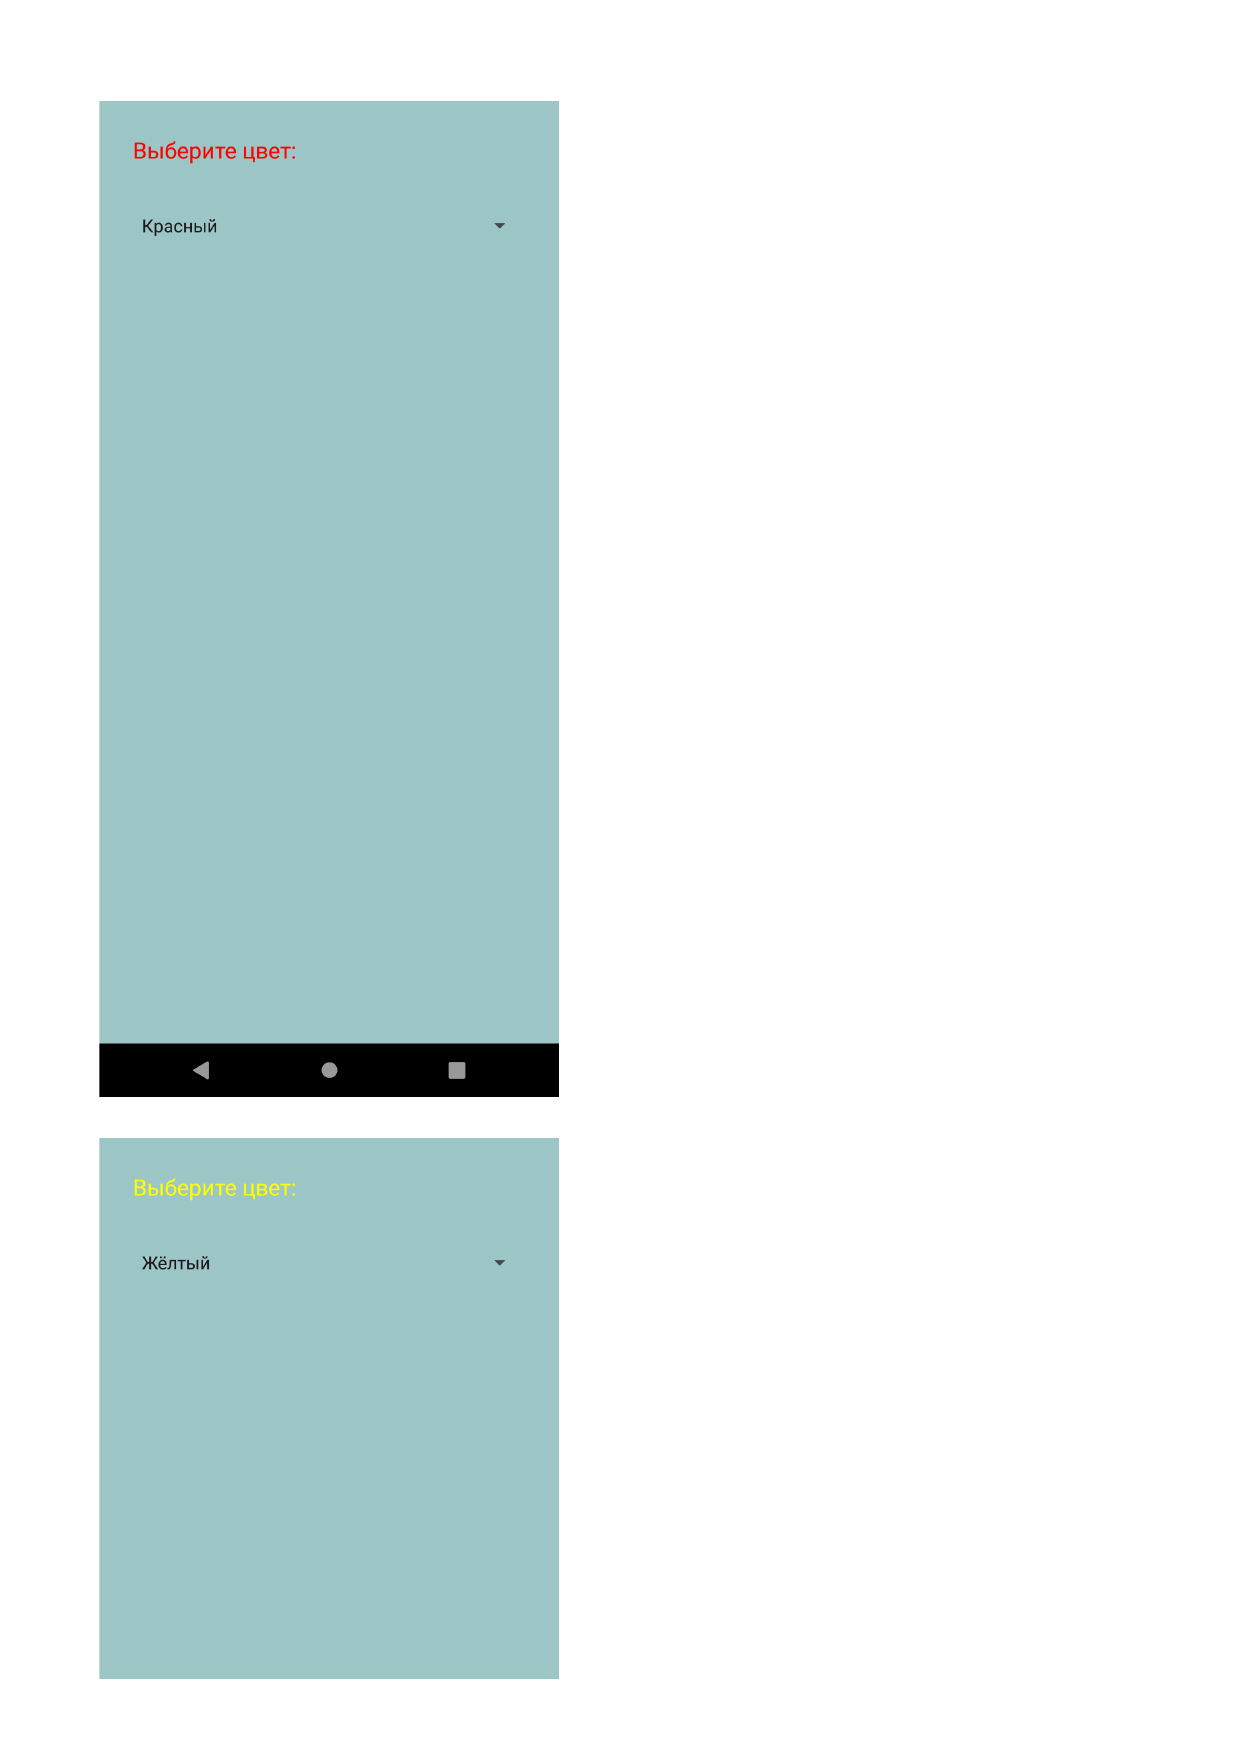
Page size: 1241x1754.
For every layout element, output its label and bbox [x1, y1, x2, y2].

picture [99, 75, 559, 1097]
picture [99, 1111, 559, 1679]
